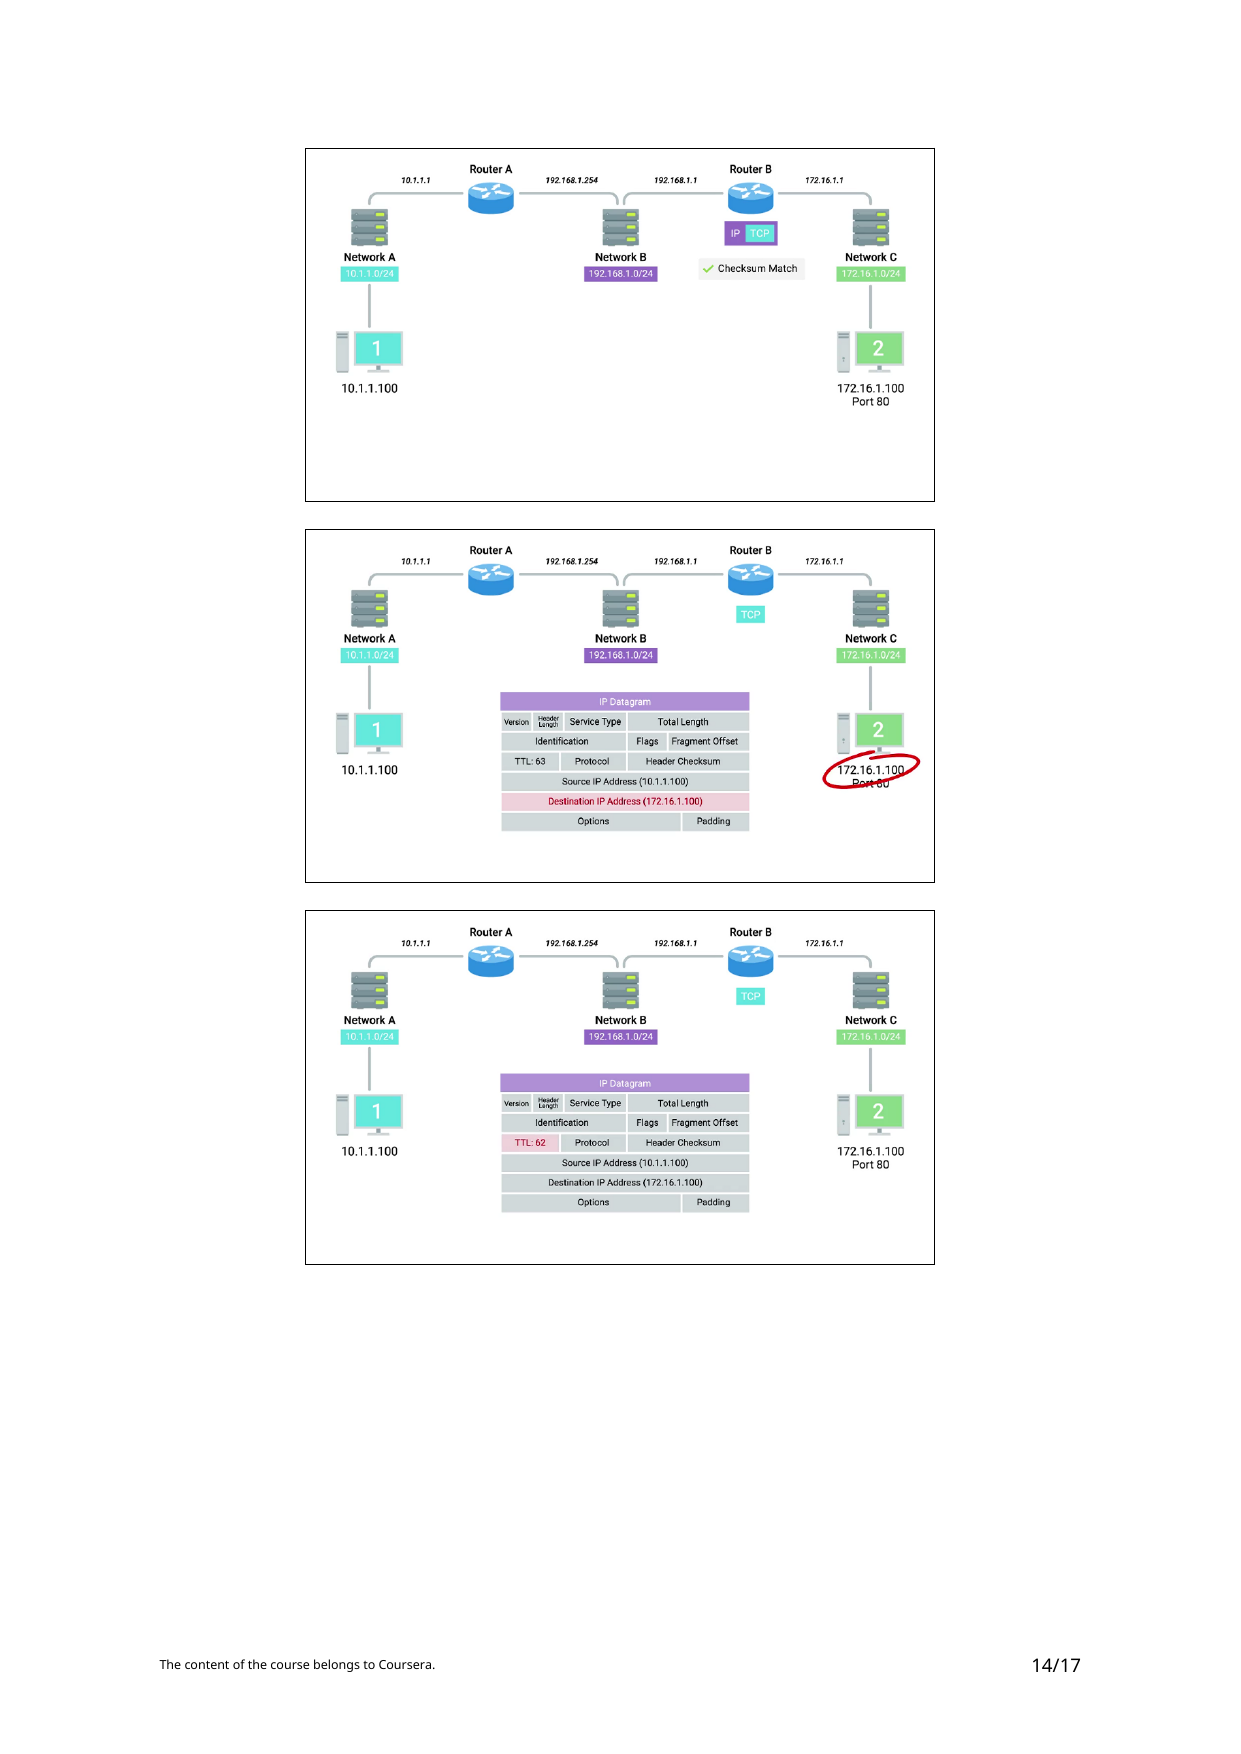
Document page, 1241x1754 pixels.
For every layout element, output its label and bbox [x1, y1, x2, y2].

picture [306, 149, 934, 501]
picture [306, 530, 934, 882]
picture [306, 911, 934, 1264]
